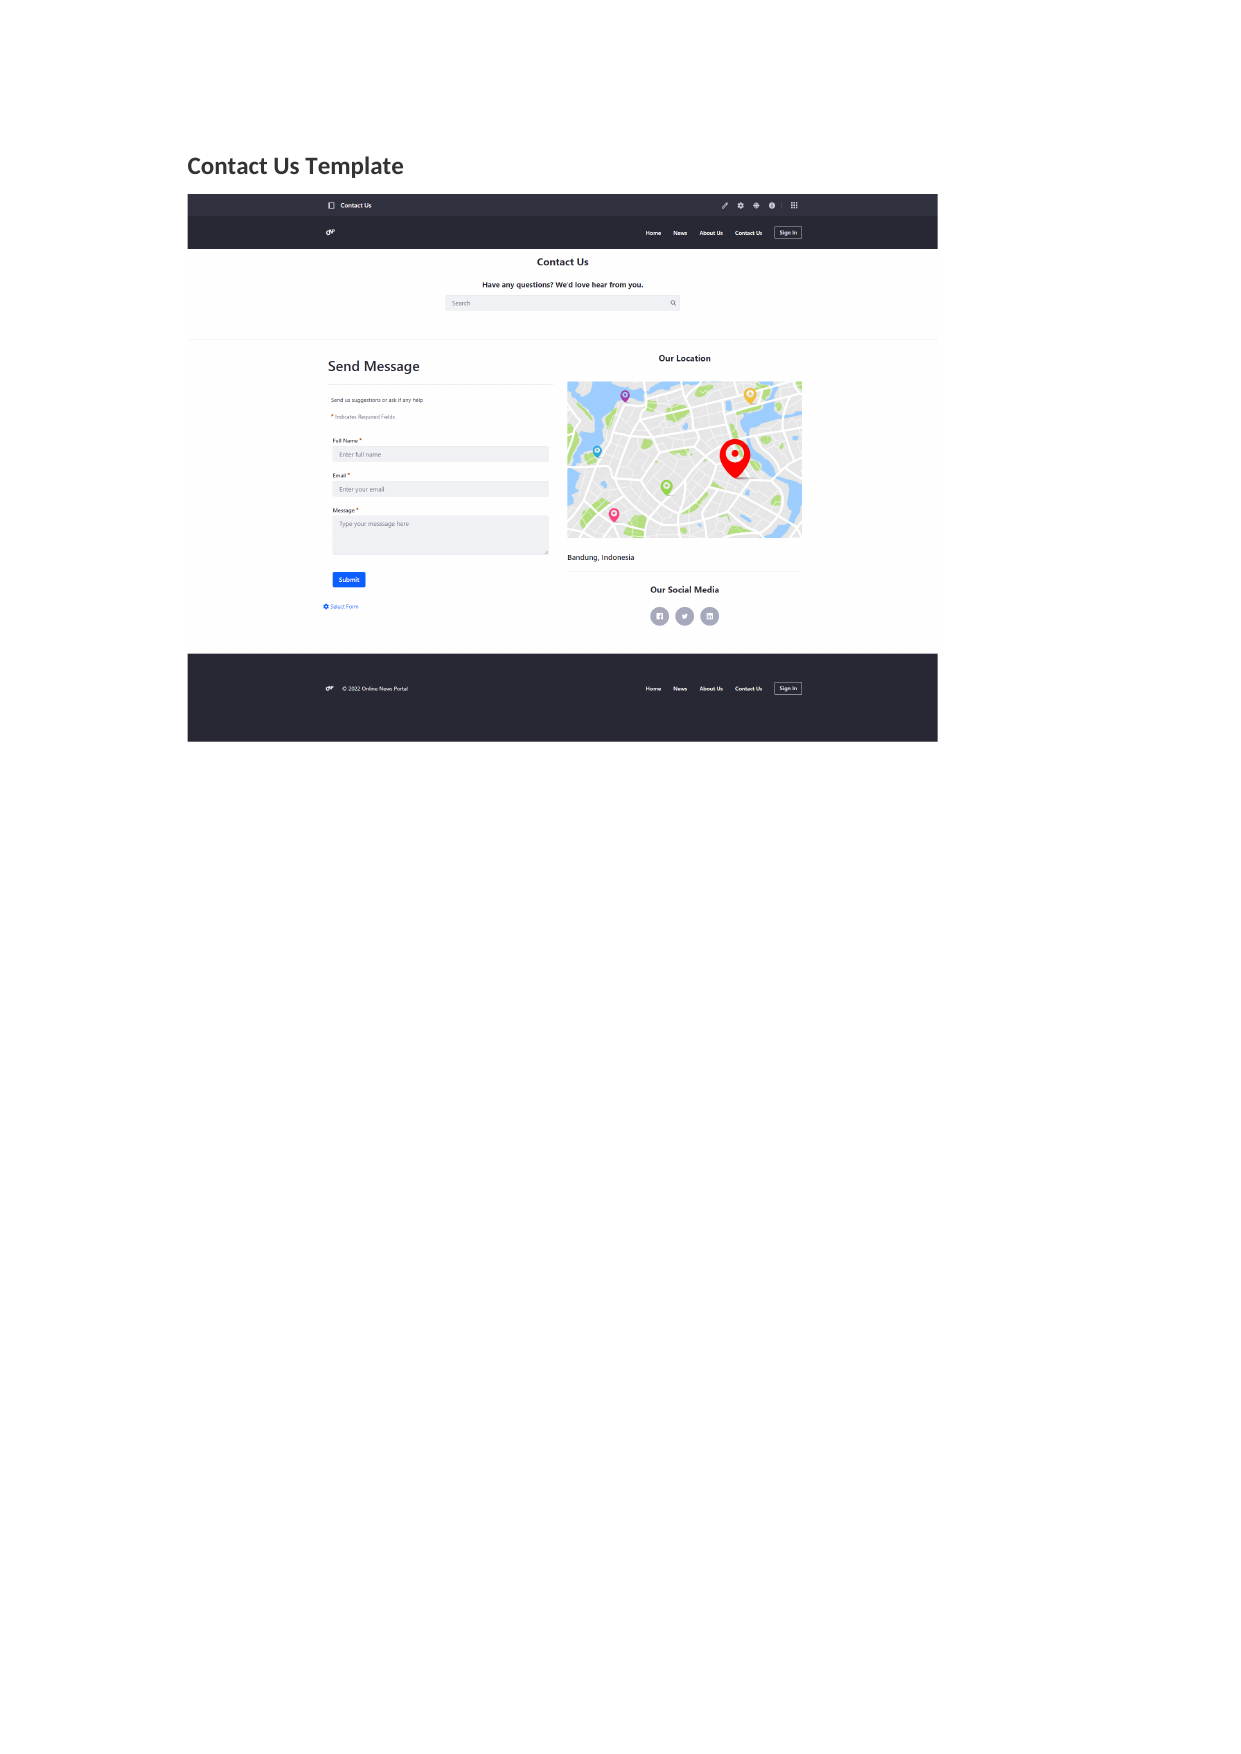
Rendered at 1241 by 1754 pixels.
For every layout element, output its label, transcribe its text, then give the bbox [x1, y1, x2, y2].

picture [187, 194, 938, 742]
